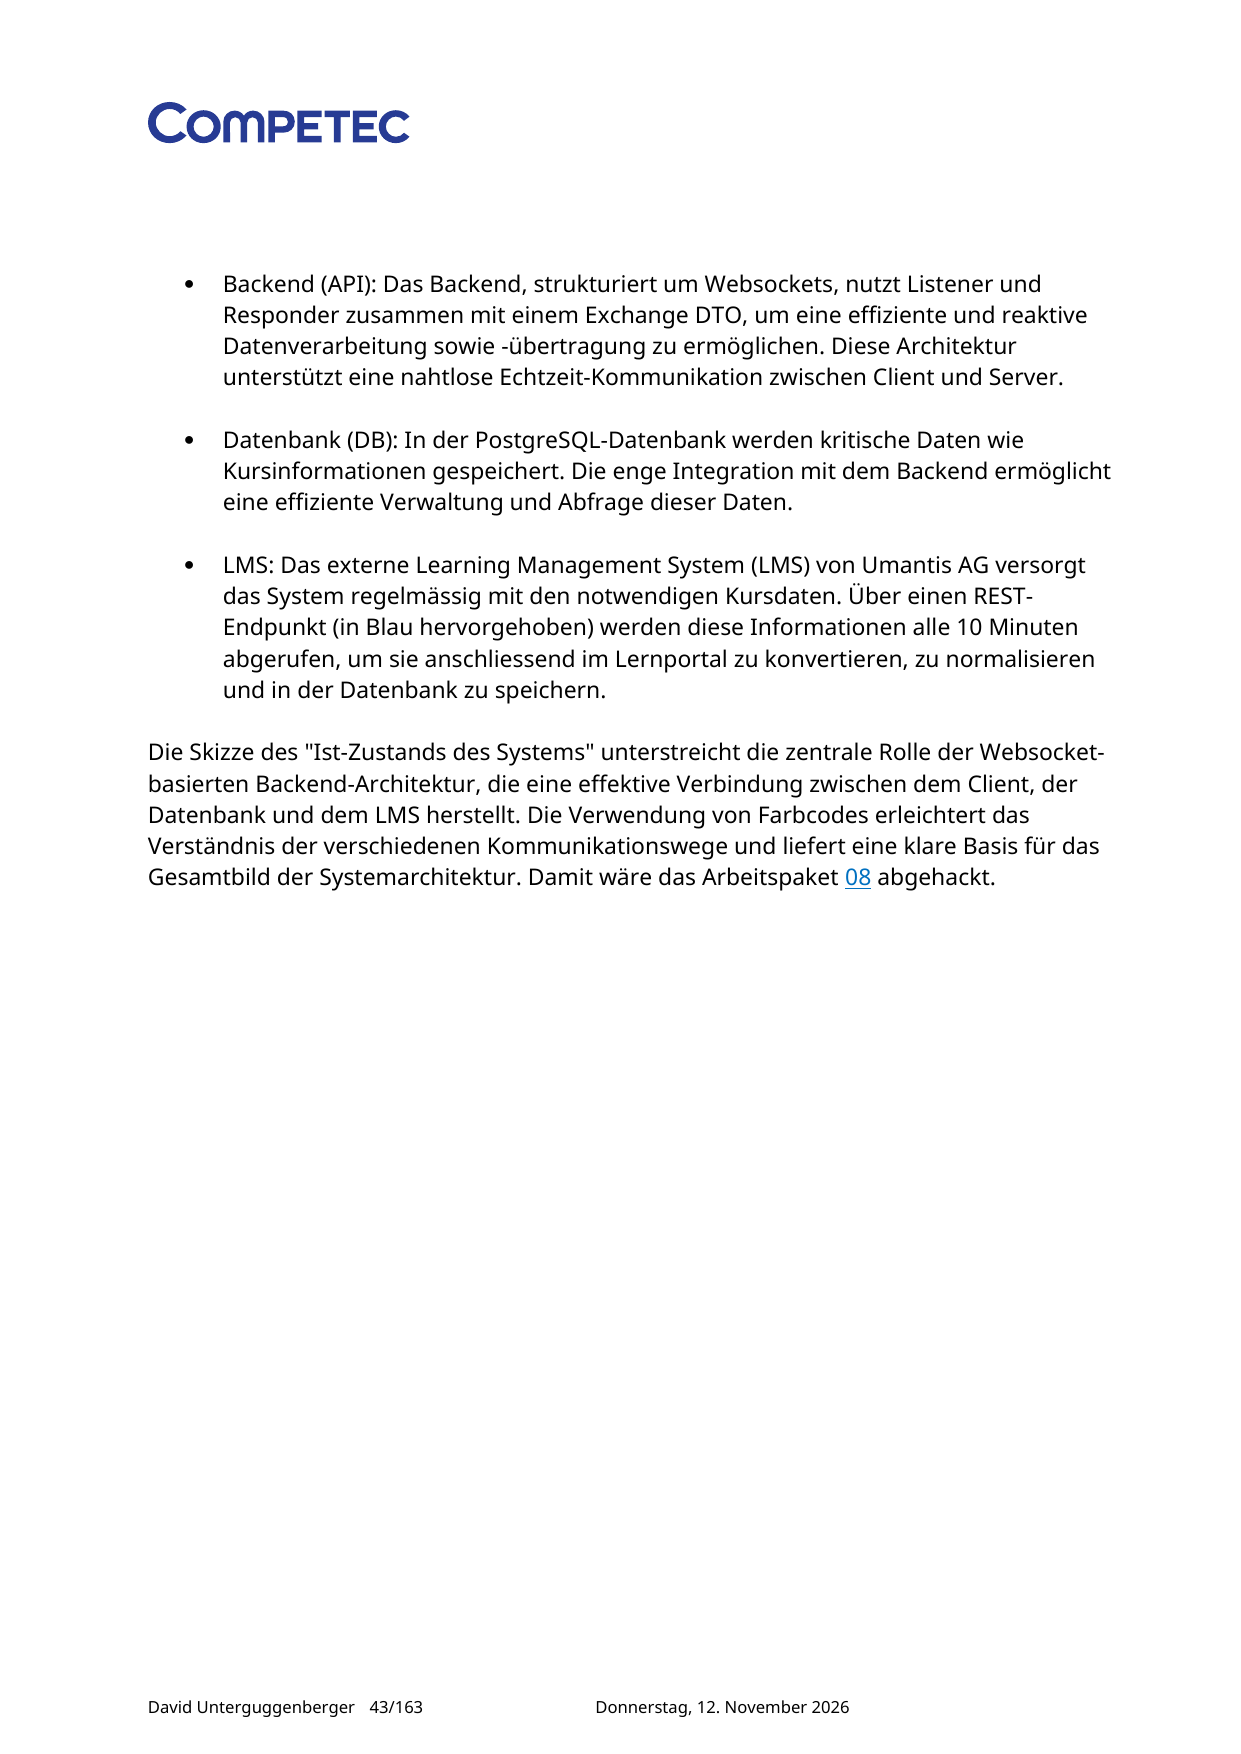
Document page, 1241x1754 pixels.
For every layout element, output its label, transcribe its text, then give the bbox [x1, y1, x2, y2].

list Datenbank (DB): In der PostgreSQL-Datenbank werden kritische Daten wie Kursinformationen gespeichert. Die enge Integration mit dem Backend ermöglicht eine effiziente Verwaltung und Abfrage dieser Daten. [185, 424, 1122, 517]
list Backend (API): Das Backend, strukturiert um Websockets, nutzt Listener und Responder zusammen mit einem Exchange DTO, um eine effiziente und reaktive Datenverarbeitung sowie -übertragung zu ermöglichen. Diese Architektur unterstützt eine nahtlose Echtzeit-Kommunikation zwischen Client und Server. [185, 267, 1122, 392]
list LMS: Das externe Learning Management System (LMS) von Umantis AG versorgt das System regelmässig mit den notwendigen Kursdaten. Über einen REST-Endpunkt (in Blau hervorgehoben) werden diese Informationen alle 10 Minuten abgerufen, um sie anschliessend im Lernportal zu konvertieren, zu normalisieren und in der Datenbank zu speichern. [185, 549, 1122, 705]
text Die Skizze des "Ist-Zustands des Systems" unterstreicht die zentrale Rolle der Websocket-basierten Backend-Architektur, die eine effektive Verbindung zwischen dem Client, der Datenbank und dem LMS herstellt. Die Verwendung von Farbcodes erleichtert das Verständnis der verschiedenen Kommunikationswege und liefert eine klare Basis für das Gesamtbild der Systemarchitektur. Damit wäre das Arbeitspaket 08 abgehackt. [148, 736, 1122, 892]
